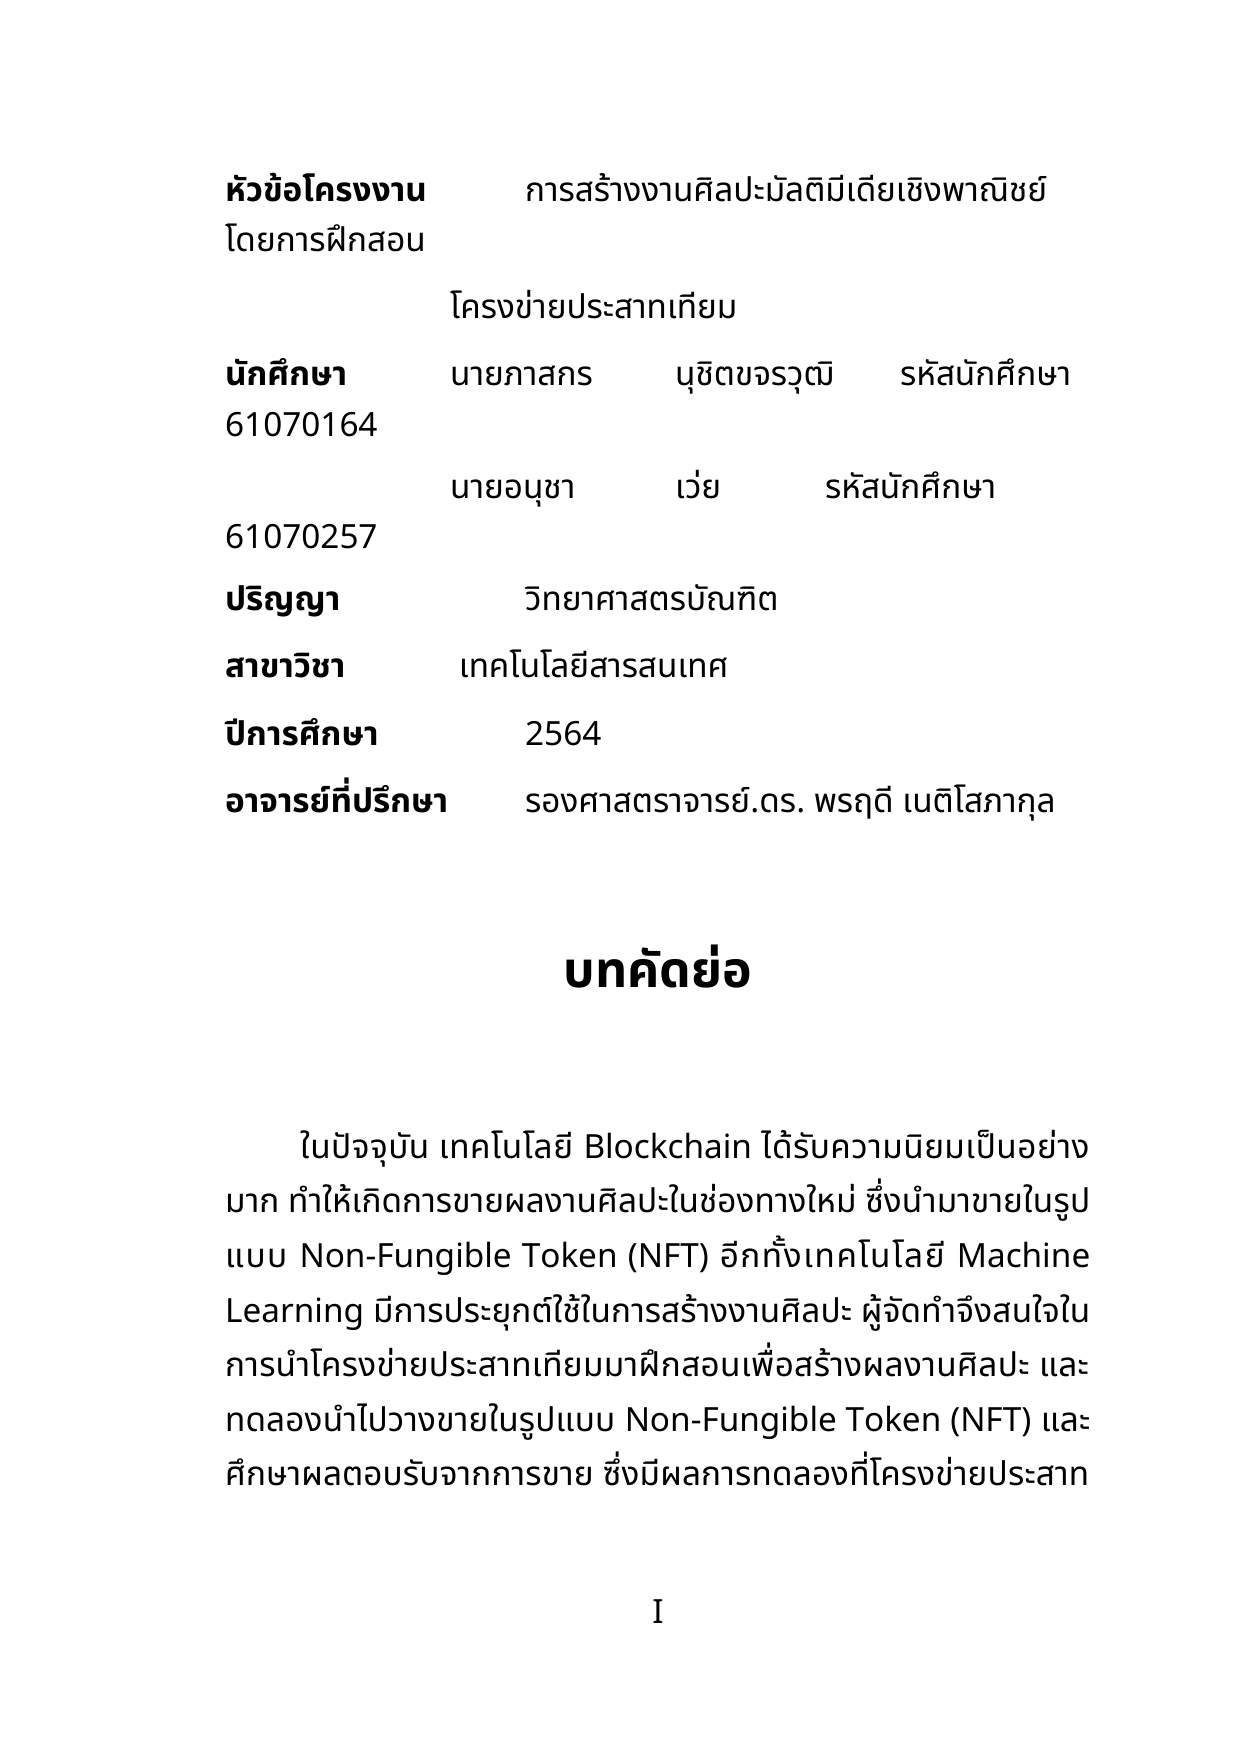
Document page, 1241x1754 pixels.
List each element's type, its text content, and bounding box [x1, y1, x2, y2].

text นายอนุชา เว่ย รหัสนักศึกษา 61070257 [225, 463, 1090, 559]
text บทคัดย่อ [225, 934, 1090, 1010]
text ปริญญา วิทยาศาสตรบัณฑิต [225, 575, 1090, 626]
text หัวข้อโครงงาน การสร้างงานศิลปะมัลติมีเดียเชิงพาณิชย์โดยการฝึกสอน [225, 166, 1090, 267]
text โครงข่ายประสาทเทียม [375, 283, 1090, 334]
text อาจารย์ที่ปรึกษา รองศาสตราจารย์.ดร. พรฤดี เนติโสภากุล [225, 777, 1090, 827]
text ปีการศึกษา 2564 [225, 709, 1090, 760]
text สาขาวิชา เทคโนโลยีสารสนเทศ [225, 642, 1090, 693]
text นักศึกษา นายภาสกร นุชิตขจรวุฒิ รหัสนักศึกษา 61070164 [225, 350, 1090, 446]
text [225, 1123, 1090, 1500]
